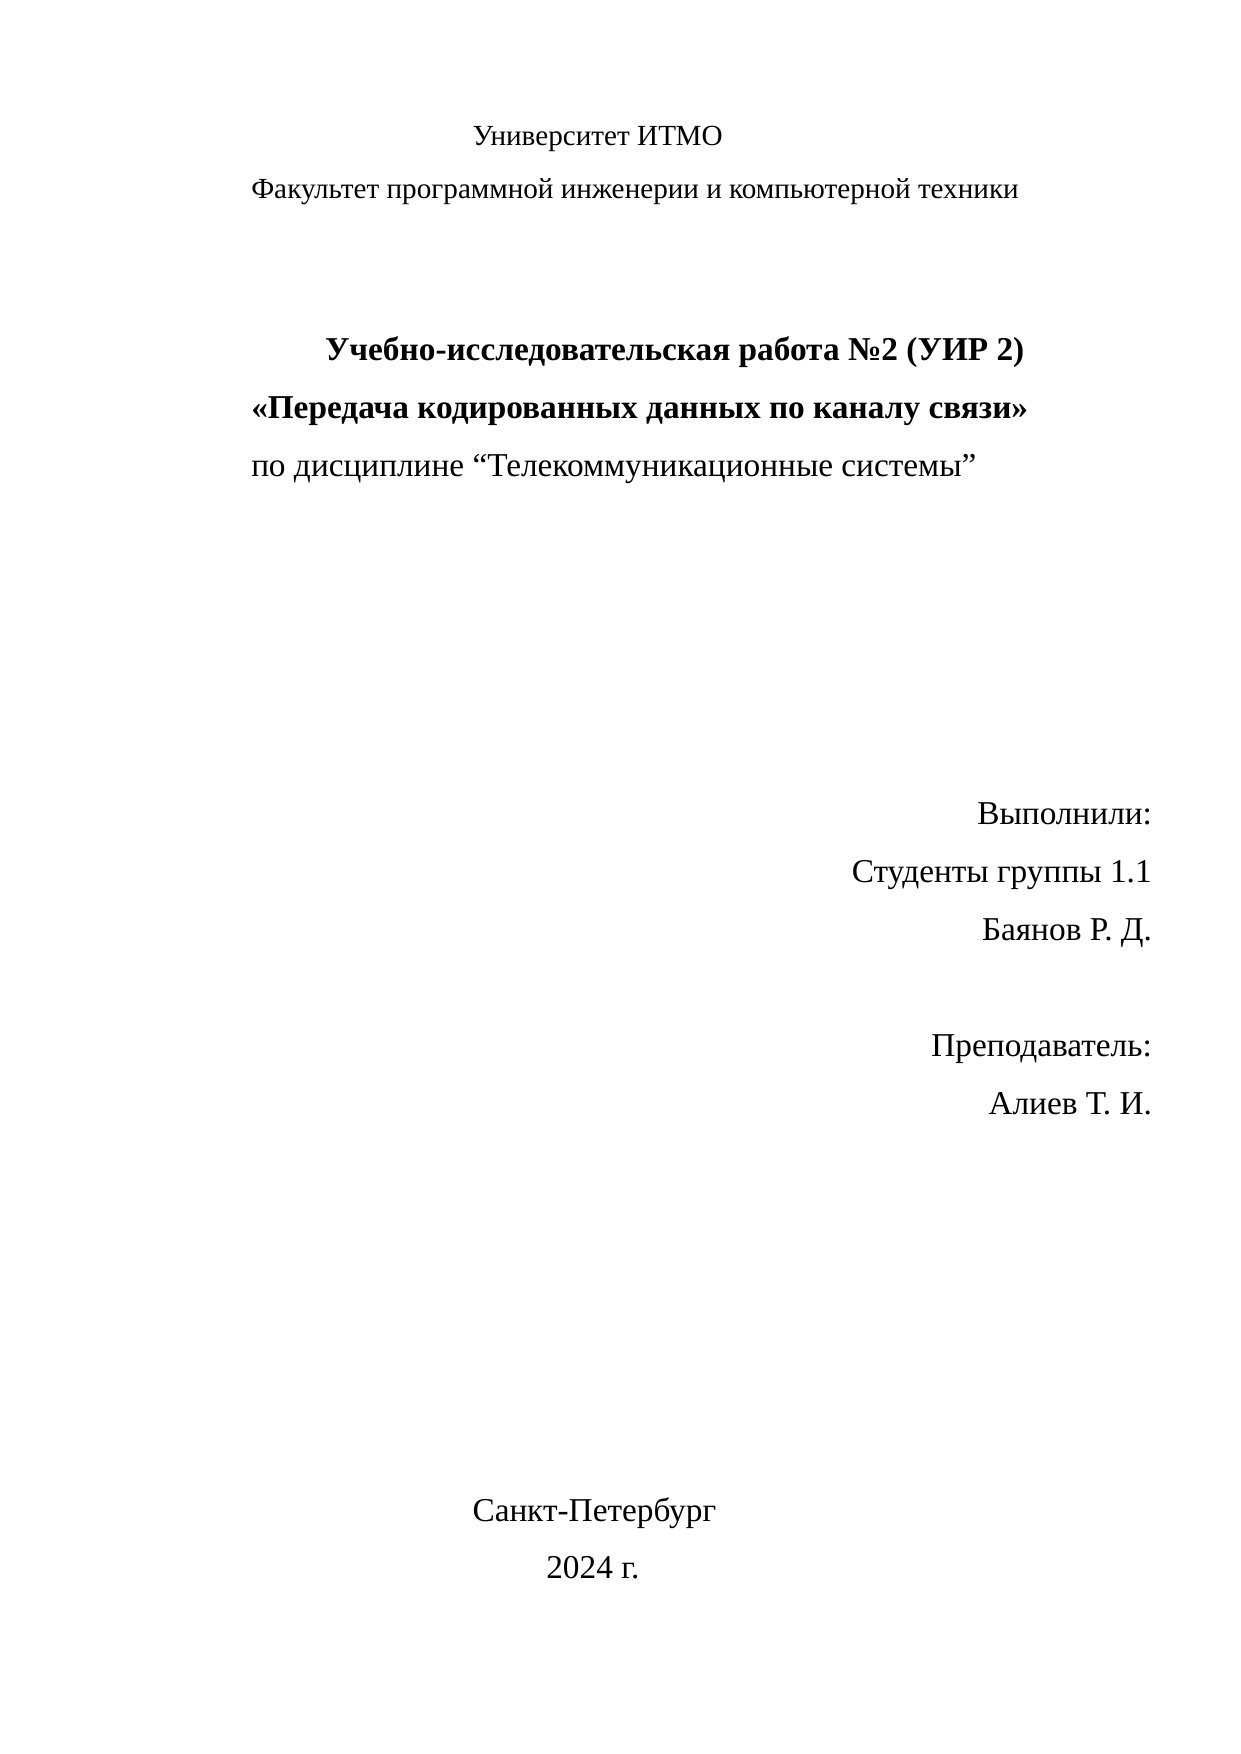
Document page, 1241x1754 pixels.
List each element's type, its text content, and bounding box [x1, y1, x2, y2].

text Выполнили: [177, 793, 1152, 832]
text Учебно-исследовательская работа №2 (УИР 2) [251, 329, 1152, 368]
text Баянов Р. Д. [177, 909, 1152, 948]
text Алиев Т. И. [177, 1084, 1152, 1122]
text «Передача кодированных данных по каналу связи» [177, 387, 1152, 426]
text Студенты группы 1.1 [177, 852, 1152, 890]
text Санкт-Петербург [398, 1490, 1152, 1528]
text Университет ИТМО [177, 118, 1152, 152]
text Факультет программной инженерии и компьютерной техники [177, 171, 1152, 204]
text 2024 г. [472, 1548, 1152, 1586]
text по дисциплине “Телекоммуникационные системы” [251, 445, 1152, 484]
text Преподаватель: [177, 1026, 1152, 1064]
